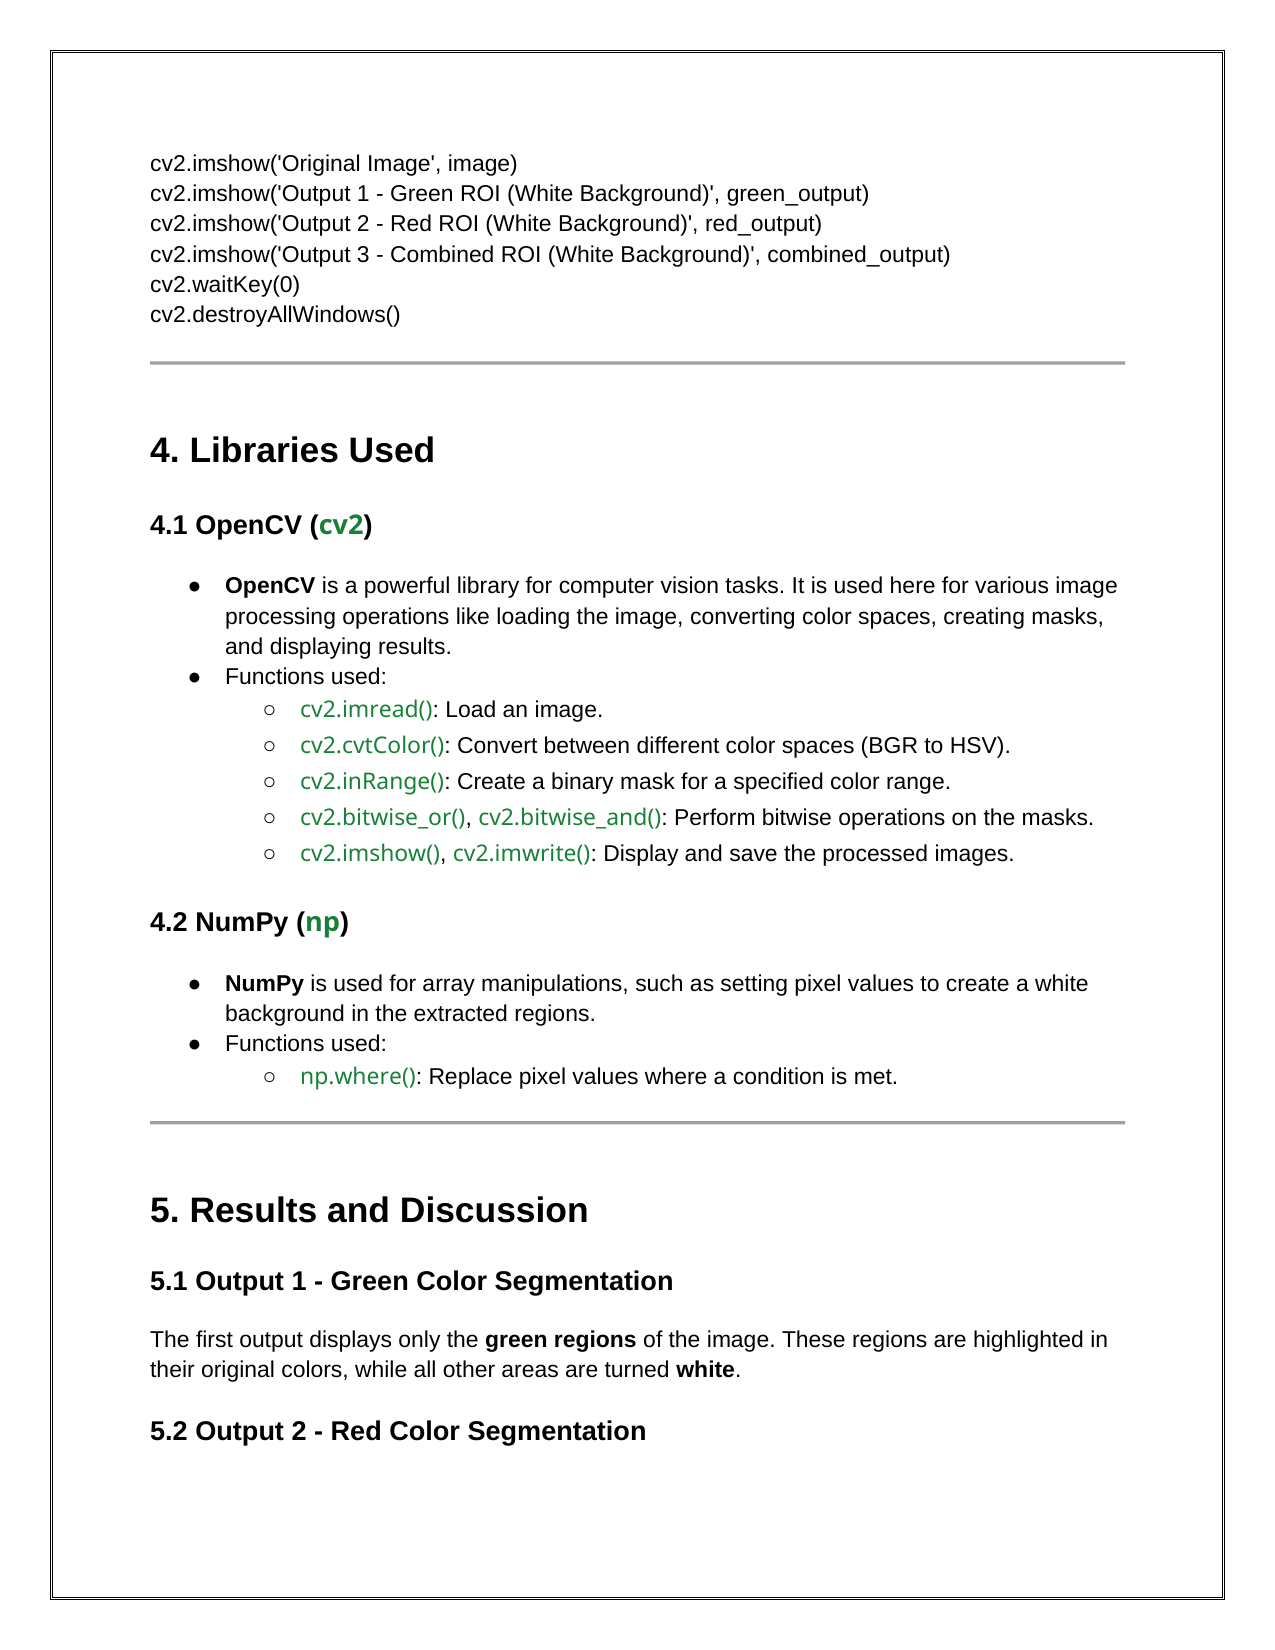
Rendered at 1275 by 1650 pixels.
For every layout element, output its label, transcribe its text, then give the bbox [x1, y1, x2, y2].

subtitle 4. Libraries Used [150, 429, 1125, 470]
text cv2.imshow('Output 2 - Red ROI (White Background)', red_output) [150, 210, 1125, 237]
text The first output displays only the green regions of the image. These regions are highlighted in their original colors, while all other areas are turned white. [150, 1326, 1125, 1382]
list OpenCV is a powerful library for computer vision tasks. It is used here for various image processing operations like loading the image, converting color spaces, creating masks, and displaying results. [187, 572, 1125, 659]
list cv2.inRange(): Create a binary mask for a specified color range. [262, 765, 1125, 796]
list Functions used: [187, 1030, 1125, 1056]
text cv2.imshow('Output 3 - Combined ROI (White Background)', combined_output) [150, 241, 1125, 267]
list cv2.imshow(), cv2.imwrite(): Display and save the processed images. [262, 837, 1125, 868]
subtitle 5. Results and Discussion [150, 1189, 1125, 1229]
list cv2.bitwise_or(), cv2.bitwise_and(): Perform bitwise operations on the masks. [262, 801, 1125, 832]
text cv2.imshow('Output 1 - Green ROI (White Background)', green_output) [150, 180, 1125, 207]
subtitle 4.1 OpenCV (cv2) [150, 505, 1125, 542]
subtitle 5.1 Output 1 - Green Color Segmentation [150, 1265, 1125, 1296]
text cv2.imshow('Original Image', image) [150, 150, 1125, 176]
list Functions used: [187, 663, 1125, 689]
list np.where(): Replace pixel values where a condition is met. [262, 1060, 1125, 1091]
text cv2.destroyAllWindows() [150, 301, 1125, 327]
subtitle 4.2 NumPy (np) [150, 902, 1125, 939]
list cv2.imread(): Load an image. [262, 693, 1125, 724]
subtitle 5.2 Output 2 - Red Color Segmentation [150, 1415, 1125, 1447]
list NumPy is used for array manipulations, such as setting pixel values to create a white background in the extracted regions. [187, 969, 1125, 1026]
text cv2.waitKey(0) [150, 271, 1125, 297]
list cv2.cvtColor(): Convert between different color spaces (BGR to HSV). [262, 729, 1125, 761]
